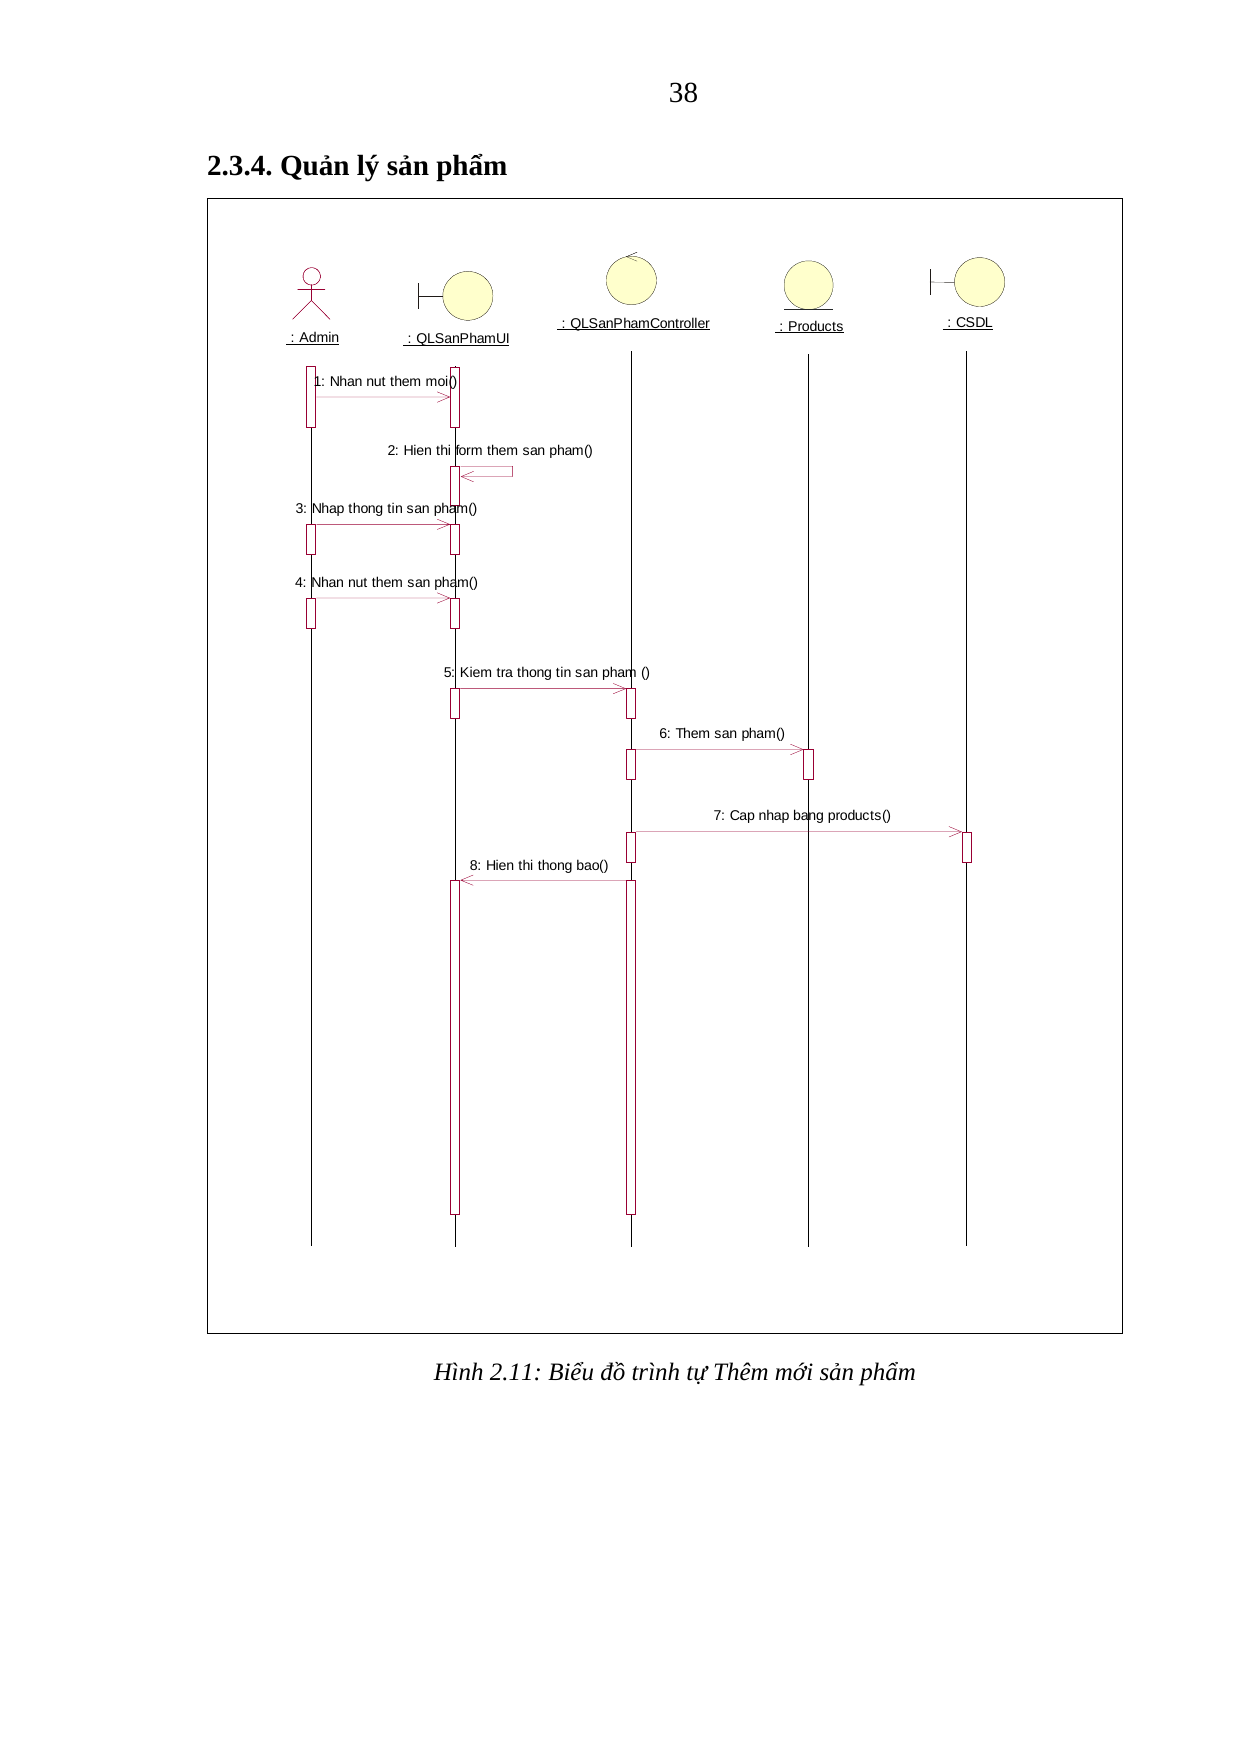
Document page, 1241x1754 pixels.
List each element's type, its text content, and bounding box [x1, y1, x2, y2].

text Hình 2.11: Biểu đồ trình tự Thêm mới sản phẩm [244, 1357, 1107, 1386]
subtitle 2.3.4. Quản lý sản phẩm [207, 148, 1107, 181]
